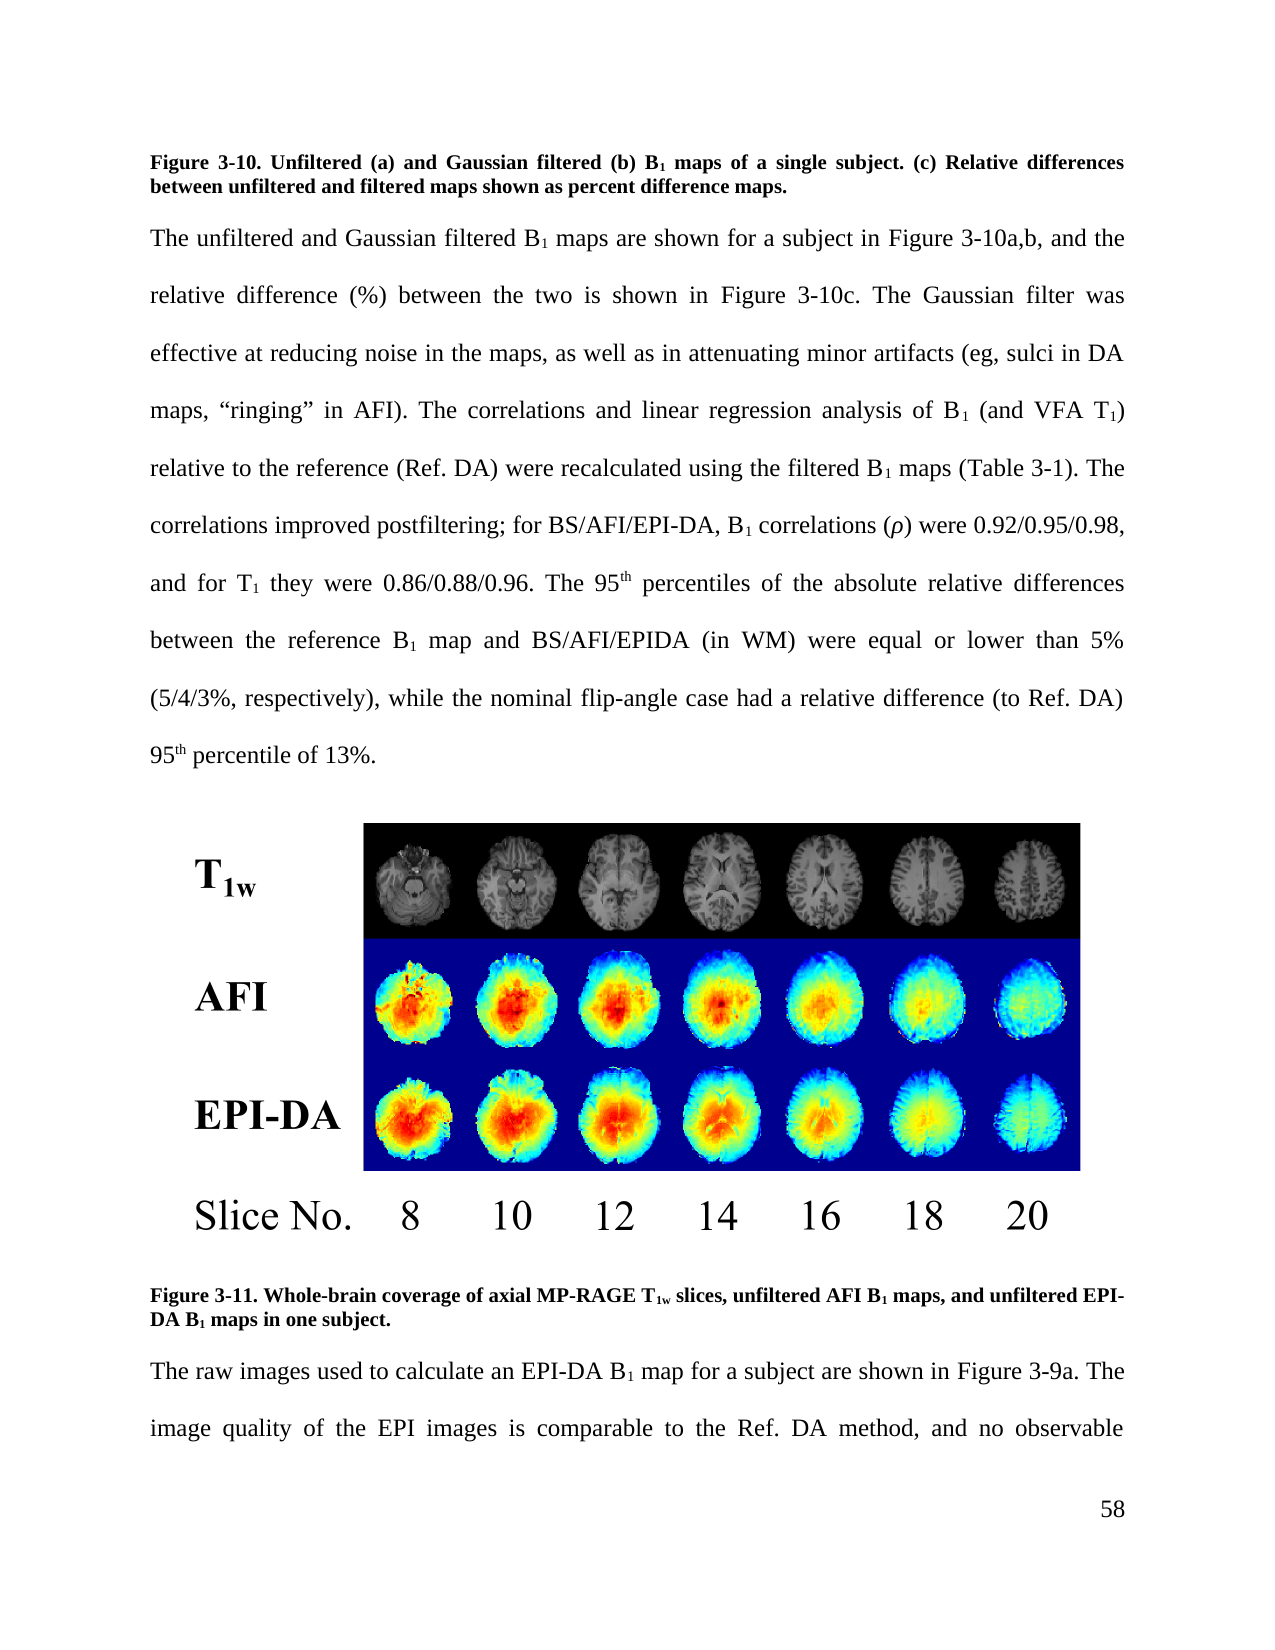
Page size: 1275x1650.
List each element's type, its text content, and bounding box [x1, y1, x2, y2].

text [150, 1356, 1125, 1442]
picture [194, 823, 1081, 1230]
